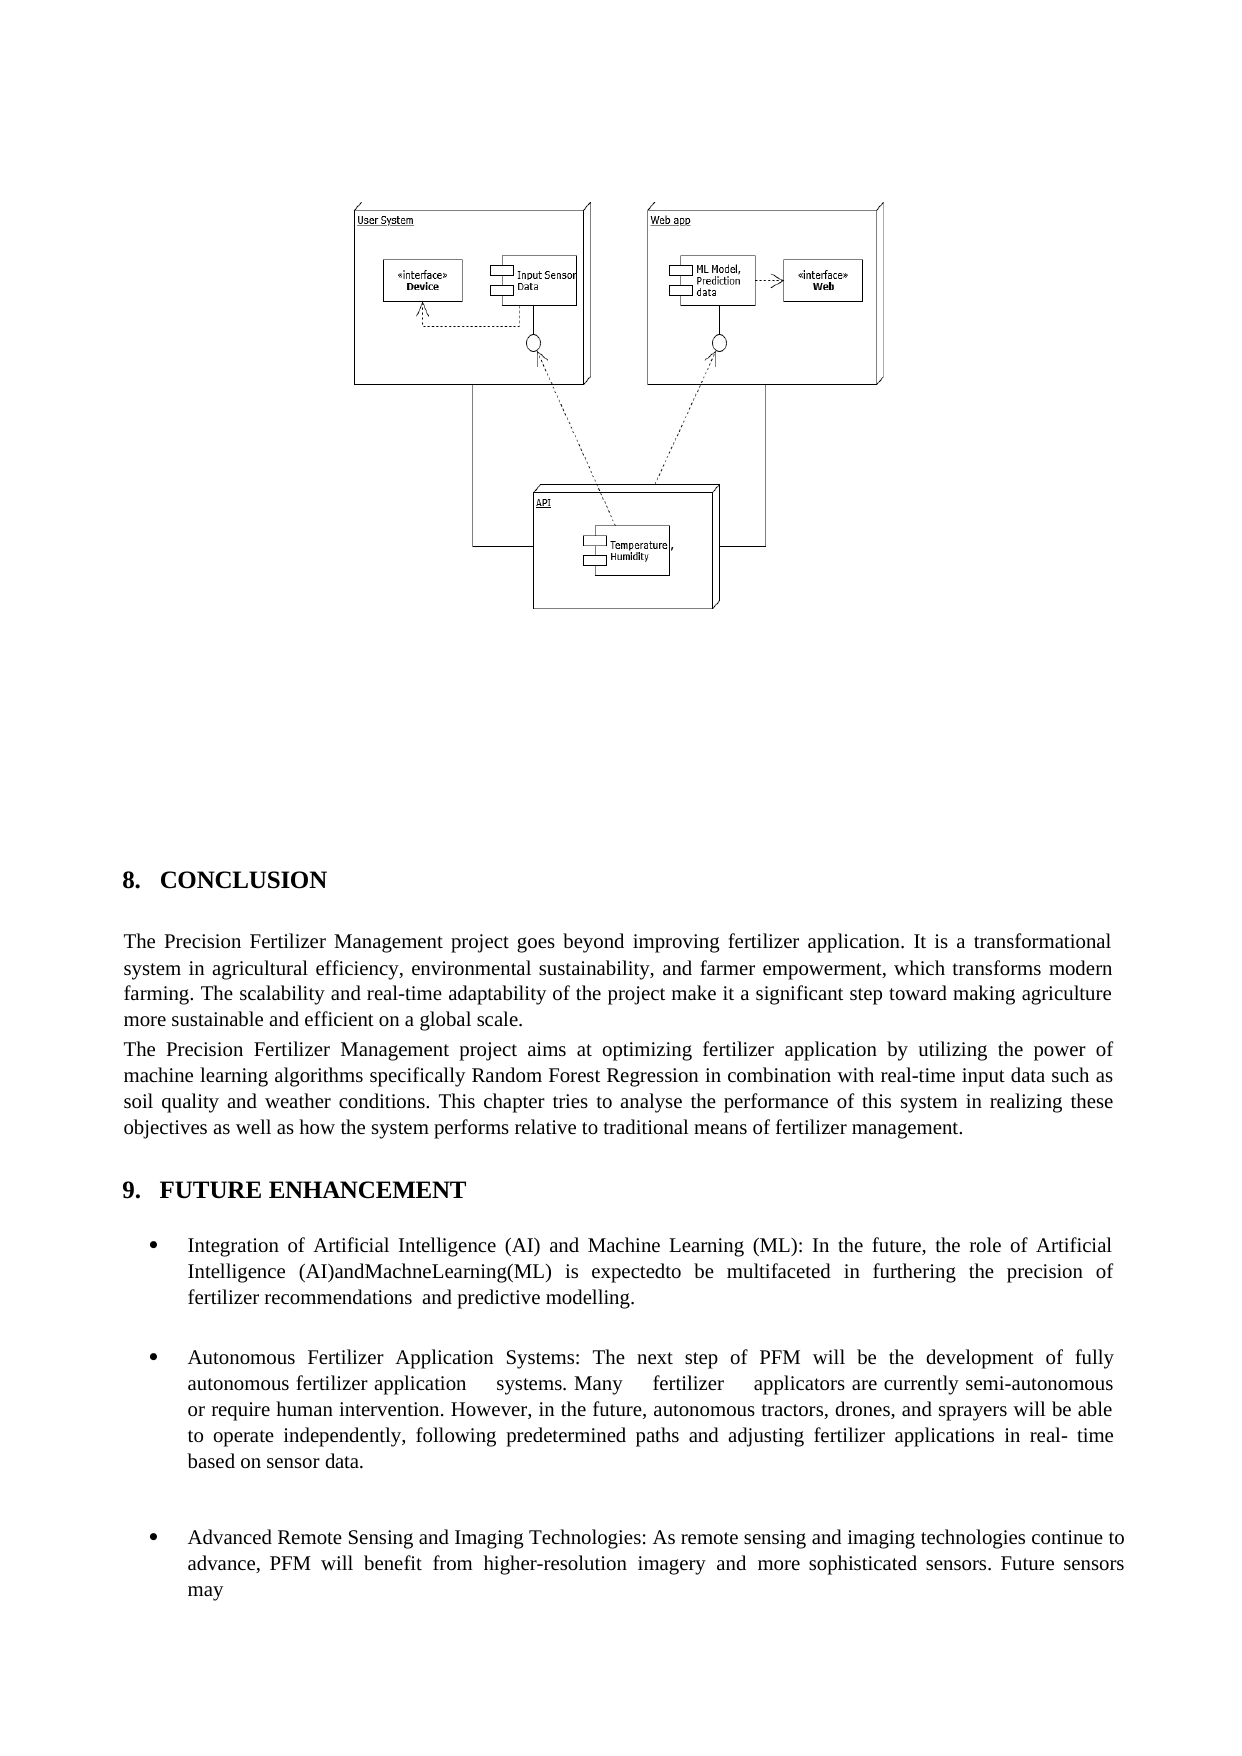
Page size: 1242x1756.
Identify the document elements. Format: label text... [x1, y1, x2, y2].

list Advanced Remote Sensing and Imaging Technologies: As remote sensing and imaging technologies continue to advance, PFM will benefit from higher-resolution imagery and more sophisticated sensors. Future sensors may [150, 1525, 1125, 1601]
text The Precision Fertilizer Management project goes beyond improving fertilizer application. It is a transformational system in agricultural efficiency, environmental sustainability, and farmer empowerment, which transforms modern farming. The scalability and real-time adaptability of the project make it a significant step toward making agriculture more sustainable and efficient on a global scale. [123, 929, 1113, 1031]
subtitle FUTURE ENHANCEMENT [122, 1176, 1167, 1204]
list Autonomous Fertilizer Application Systems: The next step of PFM will be the development of fully autonomous fertilizer application systems. Many fertilizer applicators are currently semi-autonomous or require human intervention. However, in the future, autonomous tractors, drones, and sprayers will be able to operate independently, following predetermined paths and adjusting fertilizer applications in real- time based on sensor data. [150, 1345, 1114, 1473]
picture [354, 202, 884, 609]
subtitle CONCLUSION [122, 865, 1167, 894]
text The Precision Fertilizer Management project aims at optimizing fertilizer application by utilizing the power of machine learning algorithms specifically Random Forest Regression in combination with real-time input data such as soil quality and weather conditions. This chapter tries to analyse the performance of this system in realizing these objectives as well as how the system performs relative to traditional means of fertilizer management. [123, 1037, 1114, 1139]
list Integration of Artificial Intelligence (AI) and Machine Learning (ML): In the future, the role of Artificial Intelligence (AI)andMachneLearning(ML) is expectedto be multifaceted in furthering the precision of fertilizer recommendations and predictive modelling. [150, 1233, 1113, 1309]
